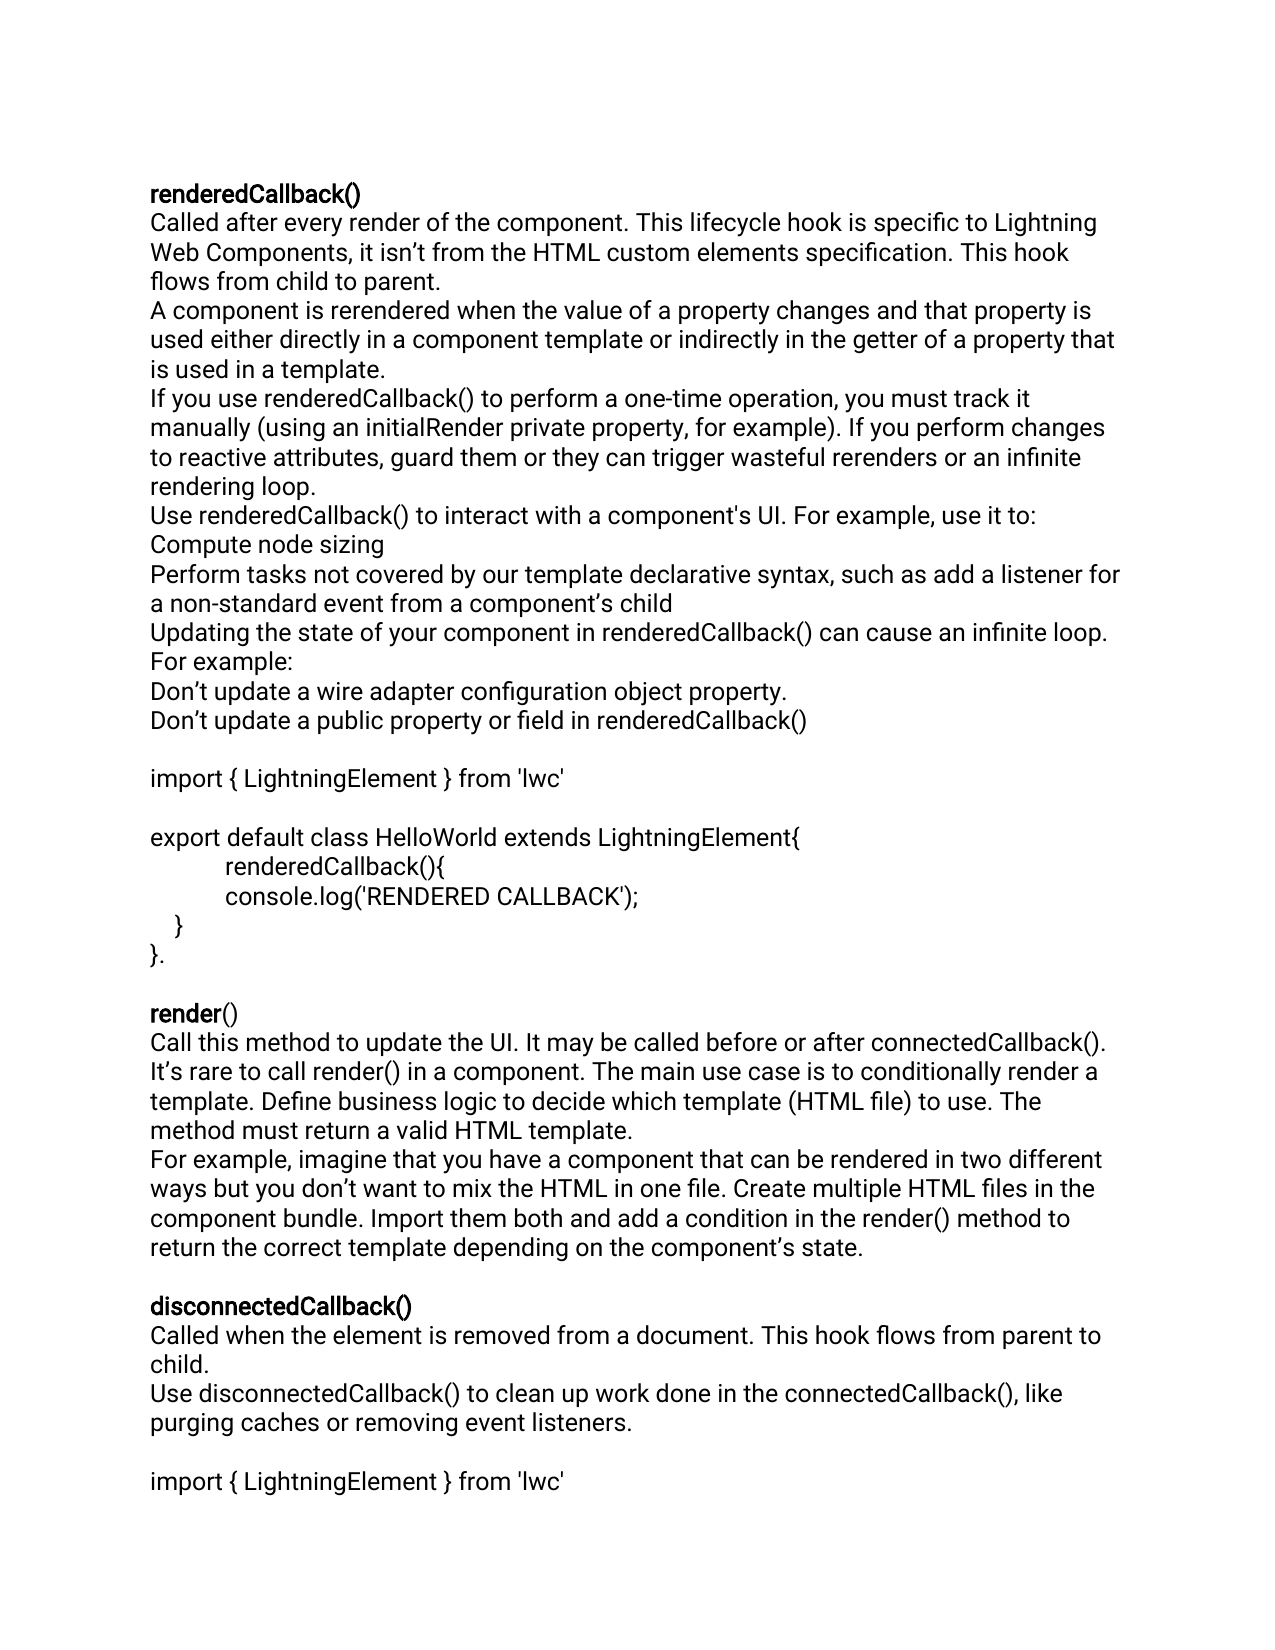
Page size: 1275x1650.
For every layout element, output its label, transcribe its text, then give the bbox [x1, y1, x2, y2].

text disconnectedCallback() [150, 1292, 1125, 1321]
text Called after every render of the component. This lifecycle hook is specific to Lightning Web Components, it isn’t from the HTML custom elements specification. This hook flows from child to parent. [150, 208, 1125, 296]
text Called when the element is removed from a document. This hook flows from parent to child. [150, 1321, 1125, 1379]
text } [150, 911, 1125, 940]
text A component is rerendered when the value of a property changes and that property is used either directly in a component template or indirectly in the getter of a property that is used in a template. [150, 296, 1125, 384]
text Use disconnectedCallback() to clean up work done in the connectedCallback(), like purging caches or removing event listeners. [150, 1379, 1125, 1438]
text For example, imagine that you have a component that can be rendered in two different ways but you don’t want to mix the HTML in one file. Create multiple HTML files in the component bundle. Import them both and add a condition in the render() method to return the correct template depending on the component’s state. [150, 1145, 1125, 1262]
text import { LightningElement } from 'lwc' [150, 765, 1125, 794]
text renderedCallback() [150, 179, 1125, 208]
text Don’t update a wire adapter configuration object property. [150, 677, 1125, 706]
text It’s rare to call render() in a component. The main use case is to conditionally render a template. Define business logic to decide which template (HTML file) to use. The method must return a valid HTML template. [150, 1057, 1125, 1145]
text render() [150, 999, 1125, 1028]
text If you use renderedCallback() to perform a one-time operation, you must track it manually (using an initialRender private property, for example). If you perform changes to reactive attributes, guard them or they can trigger wasteful rerenders or an infinite rendering loop. [150, 384, 1125, 501]
text Don’t update a public property or field in renderedCallback() [150, 706, 1125, 735]
text console.log('RENDERED CALLBACK'); [150, 882, 1125, 911]
text }. [150, 940, 1125, 969]
text Compute node sizing [150, 531, 1125, 560]
text renderedCallback(){ [150, 852, 1125, 882]
text Updating the state of your component in renderedCallback() can cause an infinite loop. For example: [150, 618, 1125, 677]
text Use renderedCallback() to interact with a component's UI. For example, use it to: [150, 501, 1125, 531]
text export default class HelloWorld extends LightningElement{ [150, 823, 1125, 852]
text Perform tasks not covered by our template declarative syntax, such as add a listener for a non-standard event from a component’s child [150, 560, 1125, 618]
text import { LightningElement } from 'lwc' [150, 1467, 1125, 1496]
text Call this method to update the UI. It may be called before or after connectedCallback(). [150, 1028, 1125, 1057]
